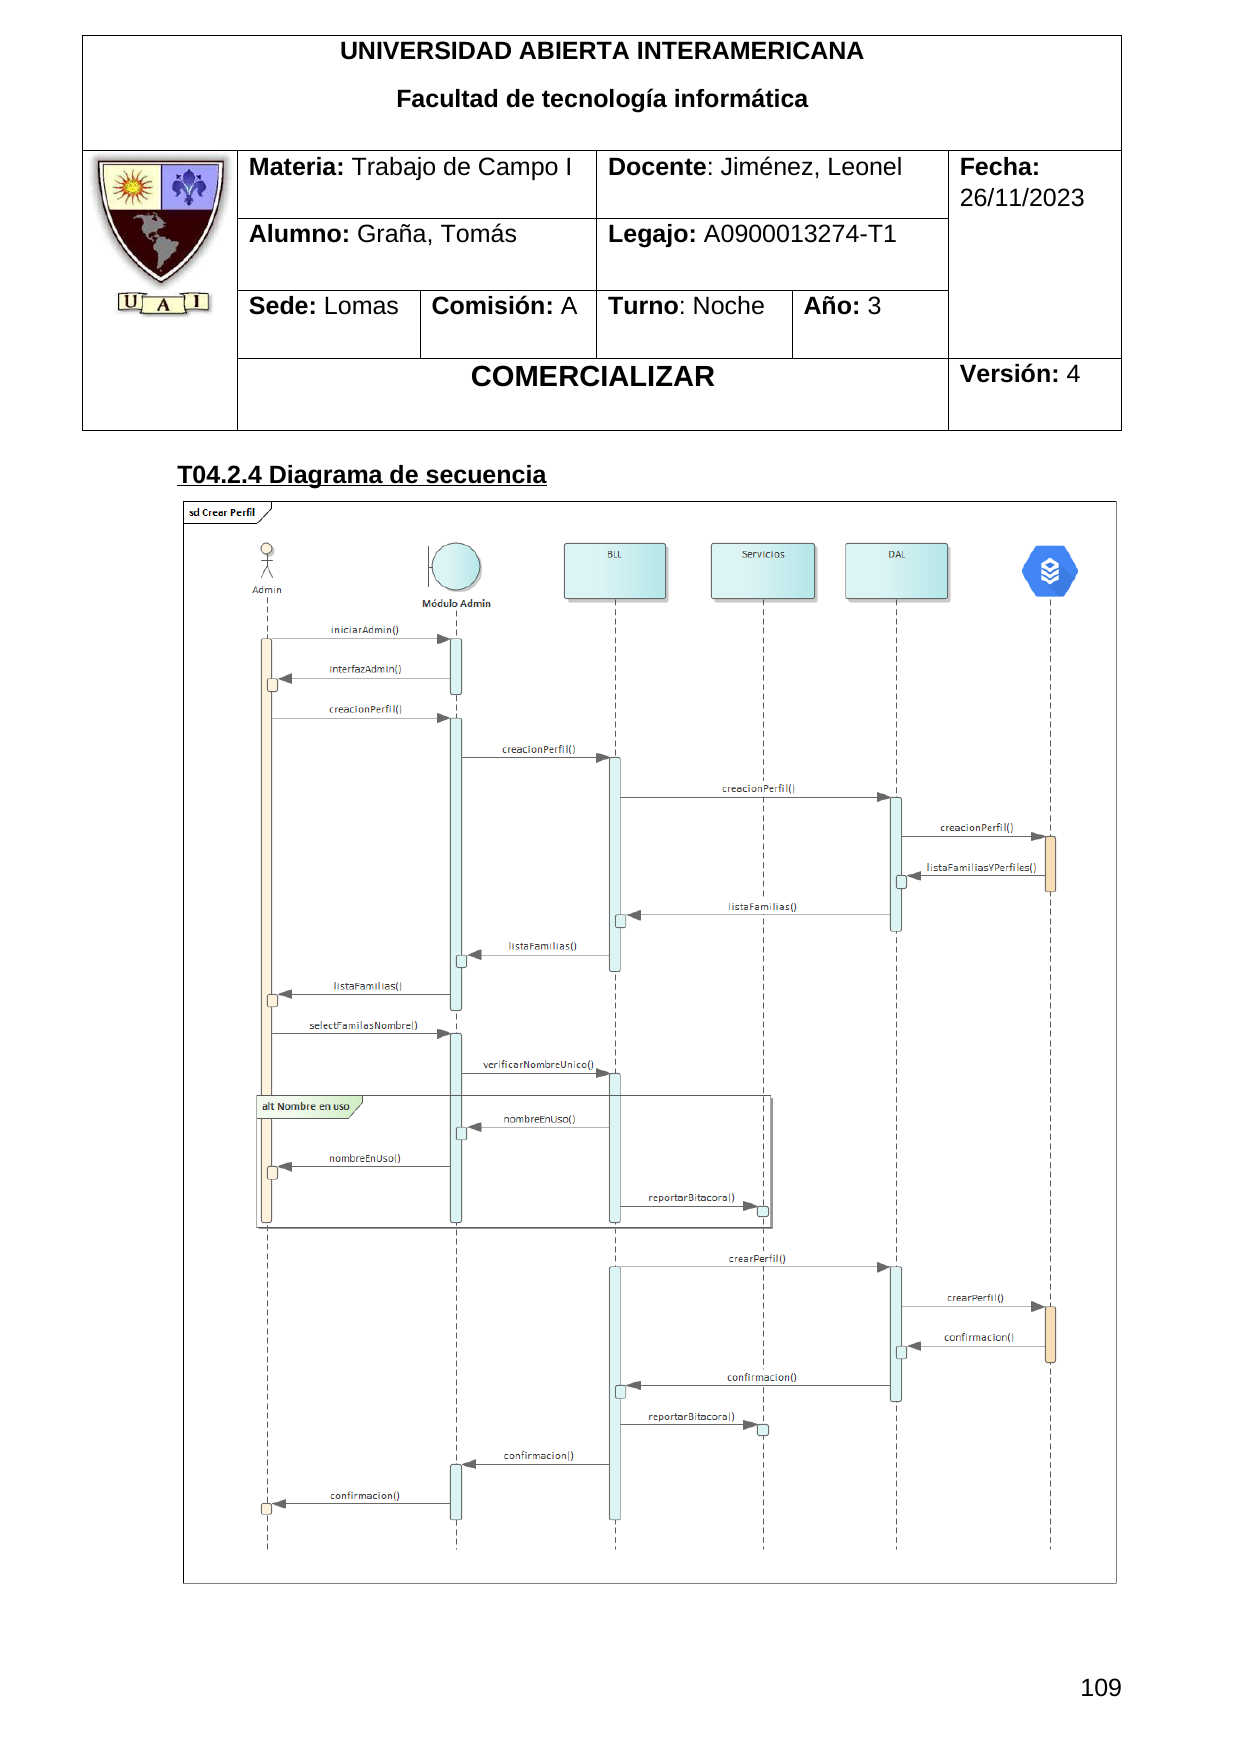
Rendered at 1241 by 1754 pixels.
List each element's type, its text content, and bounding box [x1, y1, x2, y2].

picture [177, 495, 1122, 1589]
picture [87, 151, 234, 320]
subtitle T04.2.4 Diagrama de secuencia [177, 460, 1122, 488]
